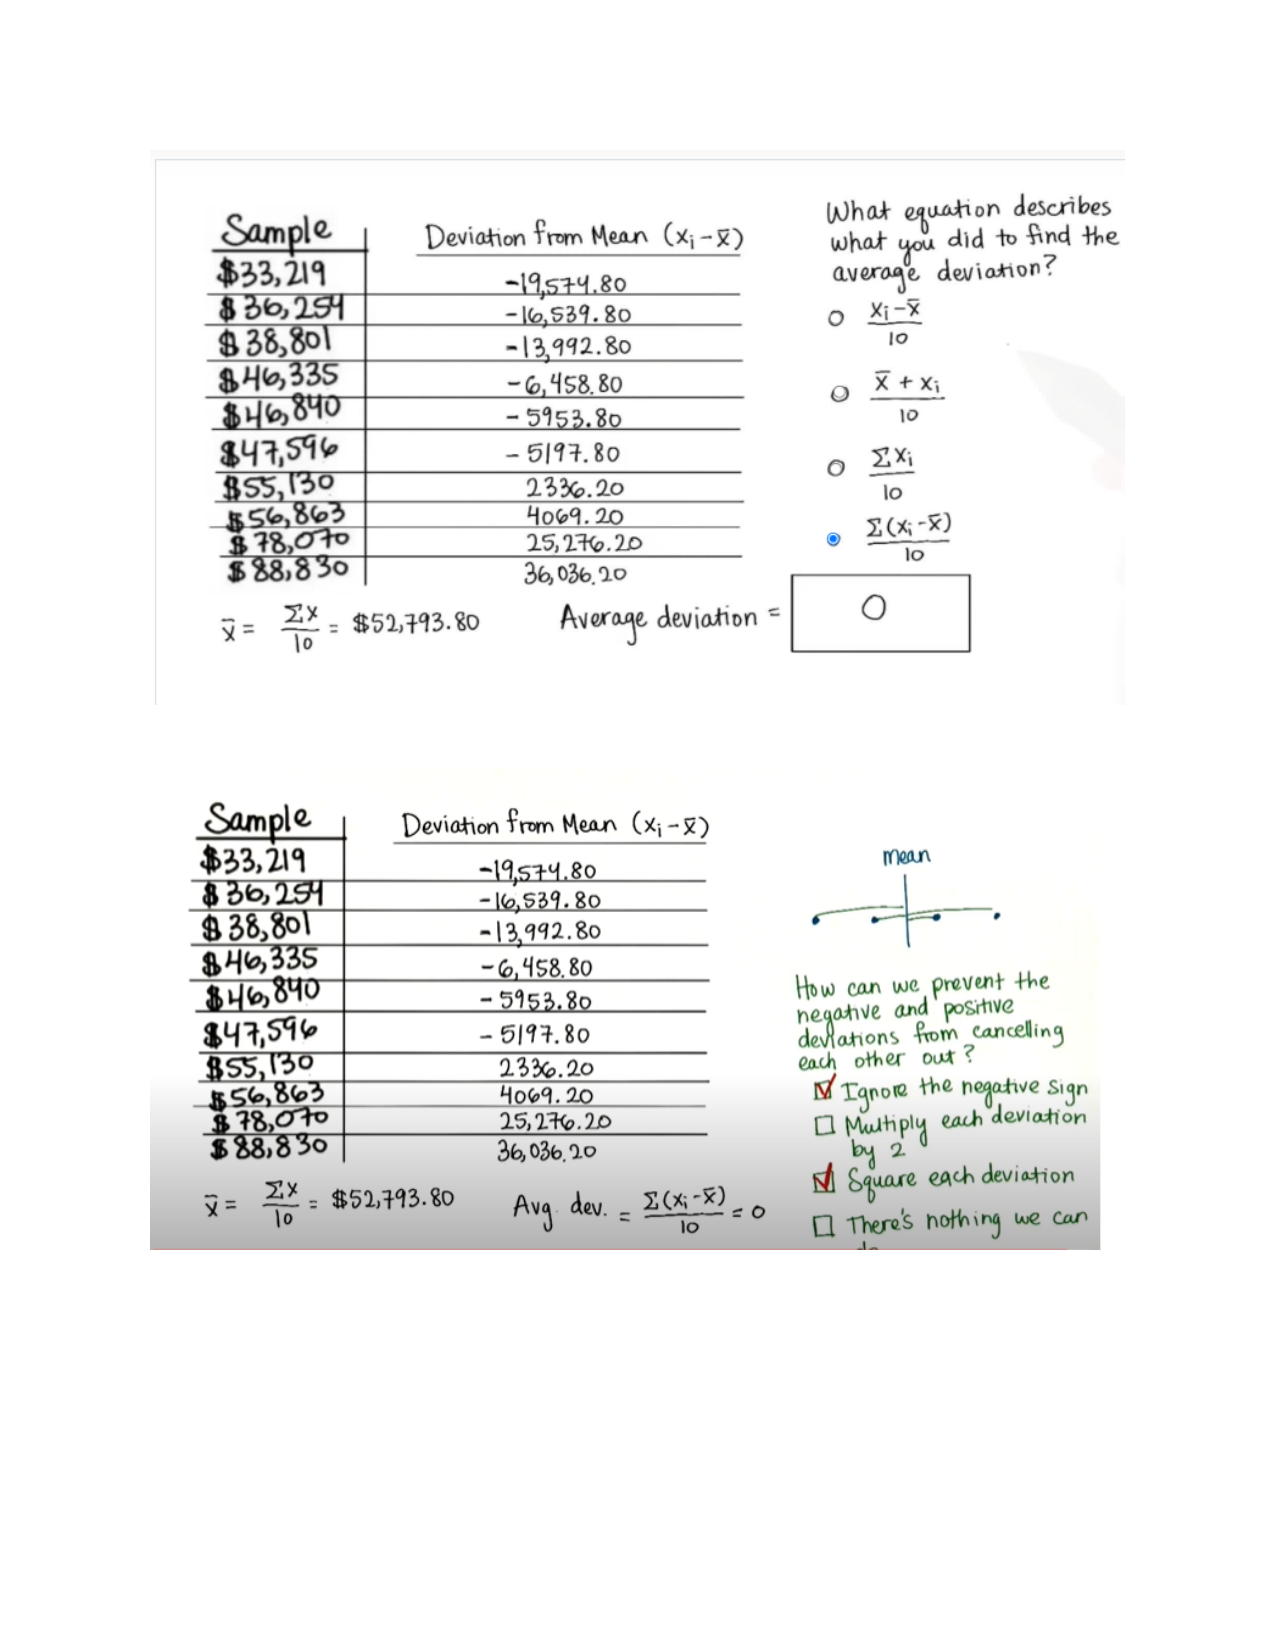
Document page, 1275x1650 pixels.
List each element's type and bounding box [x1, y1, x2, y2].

picture [150, 150, 1125, 705]
picture [150, 768, 1125, 1250]
